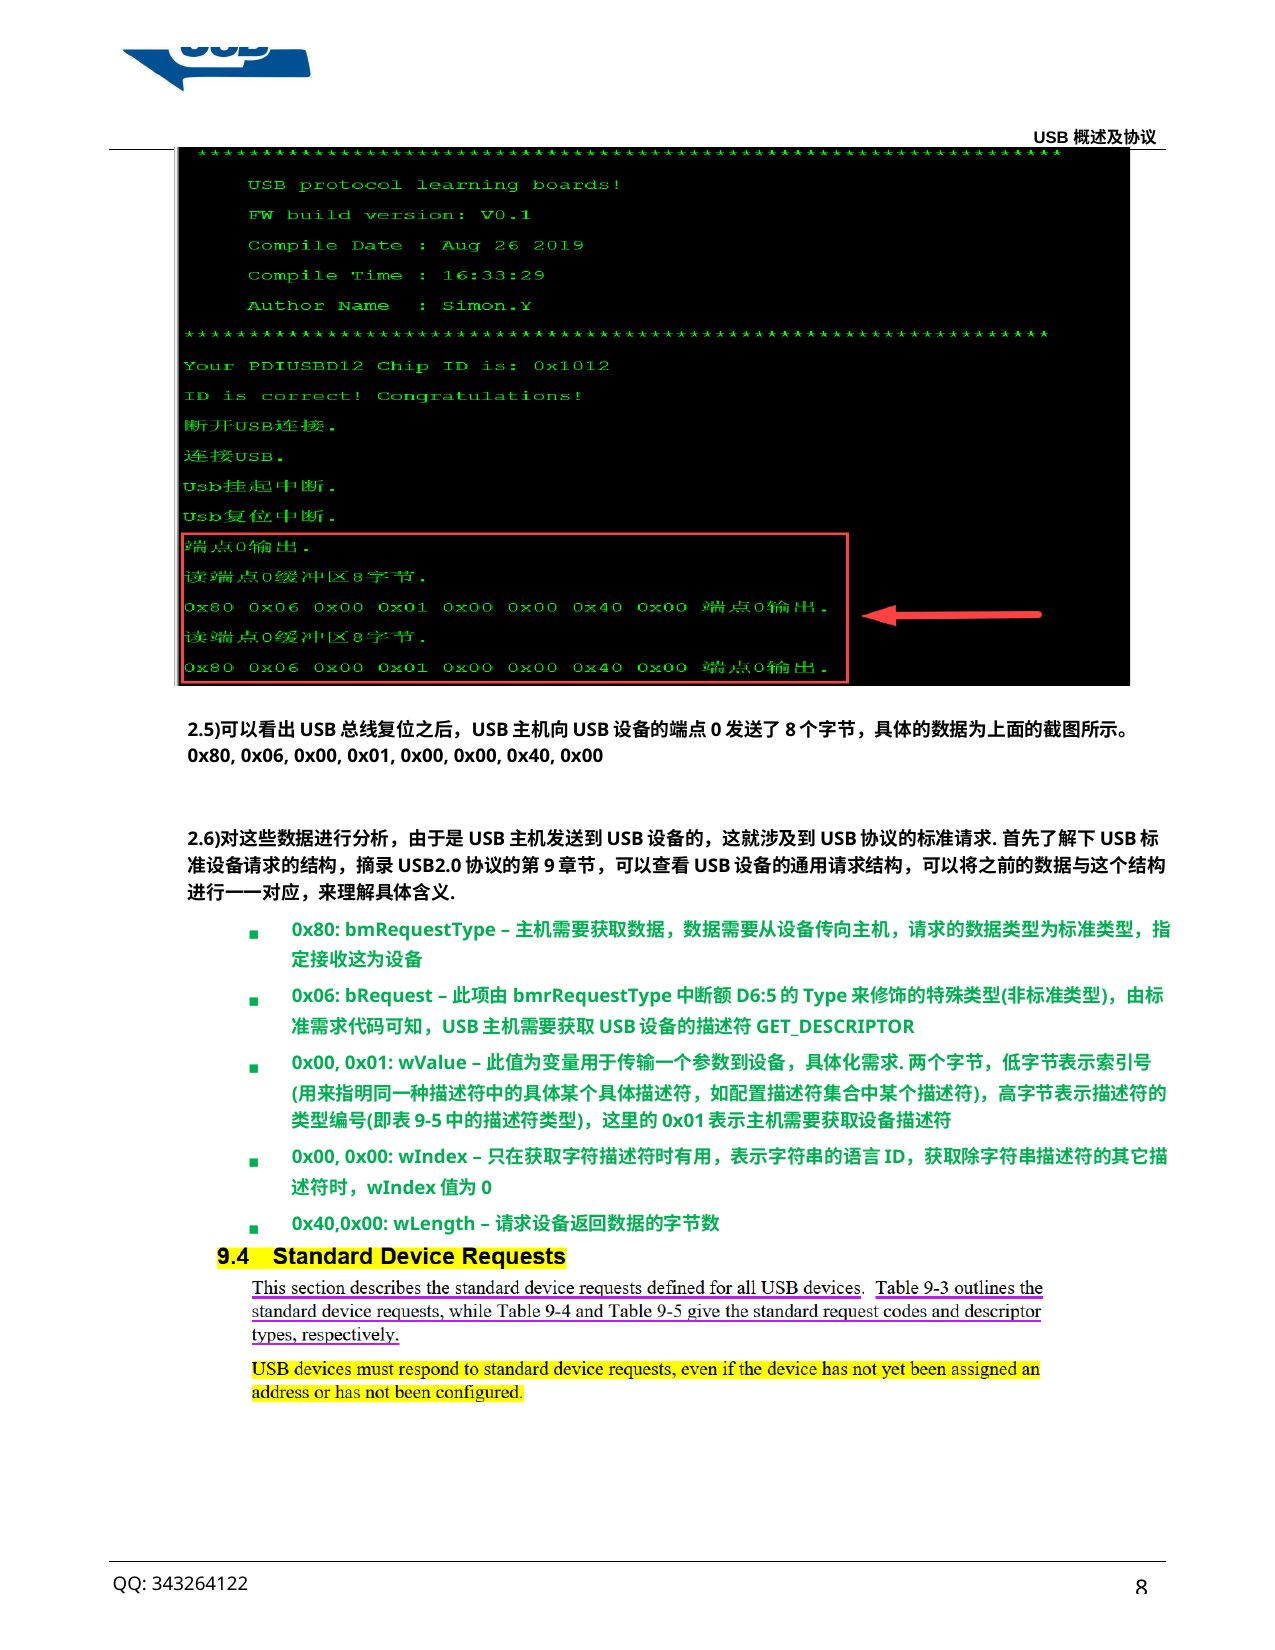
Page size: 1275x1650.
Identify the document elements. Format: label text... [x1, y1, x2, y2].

subtitle 0x00, 0x00: wIndex – 只在获取字符描述符时有用，表示字符串的语言ID，获取除字符串描述符的其它描述符时，wIndex值为0 [248, 1133, 1177, 1199]
subtitle 0x80: bmRequestType – 主机需要获取数据，数据需要从设备传向主机，请求的数据类型为标准类型，指定接收这为设备 [248, 905, 1177, 972]
subtitle 2.5)可以看出USB总线复位之后，USB主机向USB设备的端点0发送了8个字节，具体的数据为上面的截图所示。0x80, 0x06, 0x00, 0x01, 0x00, 0x00, 0x40, 0x00 [187, 715, 1177, 768]
picture [97, 47, 323, 94]
subtitle 0x40,0x00: wLength – 请求设备返回数据的字节数 [248, 1199, 1177, 1239]
picture [174, 147, 1131, 686]
subtitle 0x00, 0x01: wValue – 此值为变量用于传输一个参数到设备，具体化需求. 两个字节，低字节表示索引号(用来指明同一种描述符中的具体某个具体描述符，如配置描述符集合中某个描述符)，高字节表示描述符的类型编号(即表9-5中的描述符类型)，这里的0x01表示主机需要获取设备描述符 [248, 1038, 1177, 1133]
subtitle 0x06: bRequest – 此项由 bmrRequestType中断额D6:5的Type来修饰的特殊类型(非标准类型)，由标准需求代码可知，USB主机需要获取USB设备的描述符GET_DESCRIPTOR [248, 972, 1177, 1038]
picture [205, 1239, 1070, 1422]
subtitle 2.6)对这些数据进行分析，由于是USB主机发送到USB设备的，这就涉及到USB协议的标准请求. 首先了解下USB标准设备请求的结构，摘录USB2.0协议的第9章节，可以查看USB设备的通用请求结构，可以将之前的数据与这个结构进行一一对应，来理解具体含义. [187, 823, 1177, 905]
